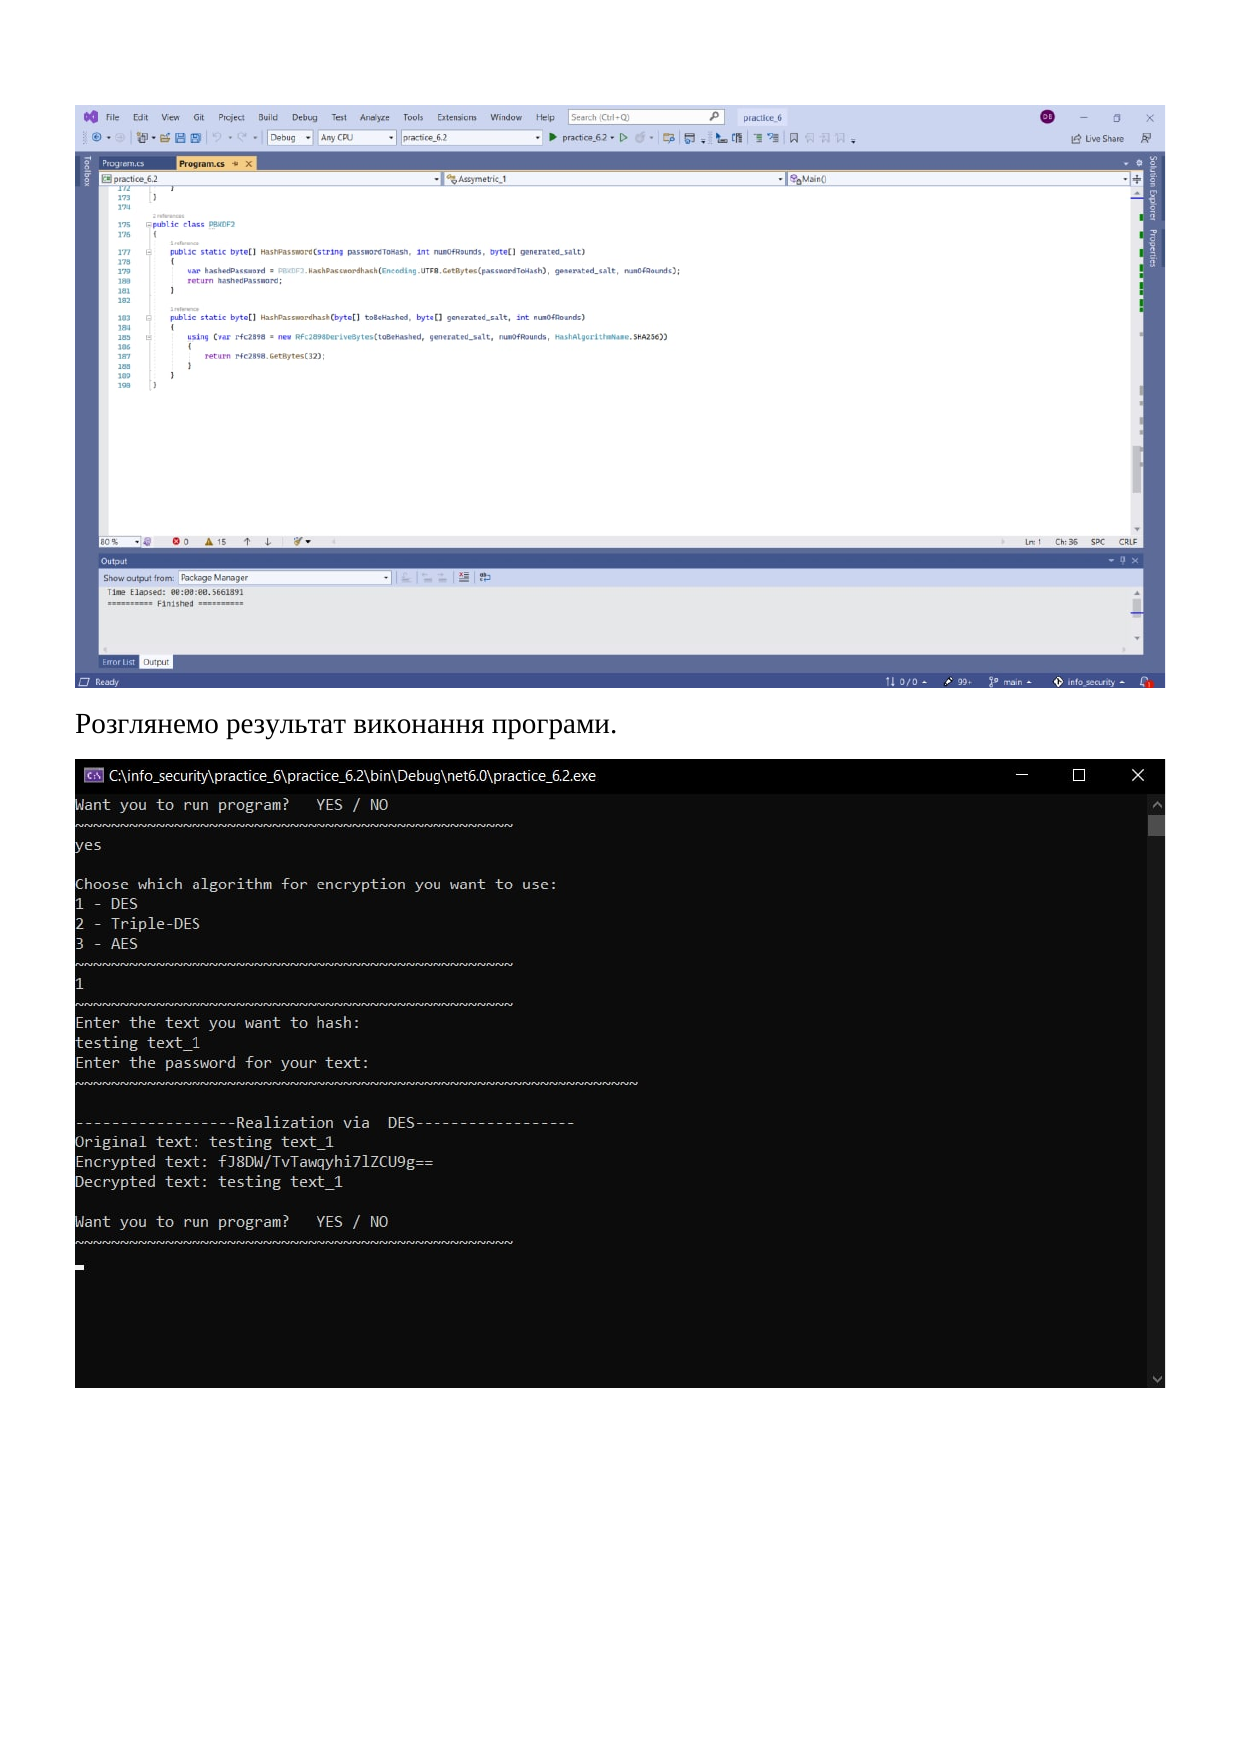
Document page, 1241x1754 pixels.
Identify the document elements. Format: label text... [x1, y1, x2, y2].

picture [75, 105, 1166, 688]
text Розглянемо результат виконання програми. [75, 707, 1165, 740]
picture [75, 759, 1166, 1388]
